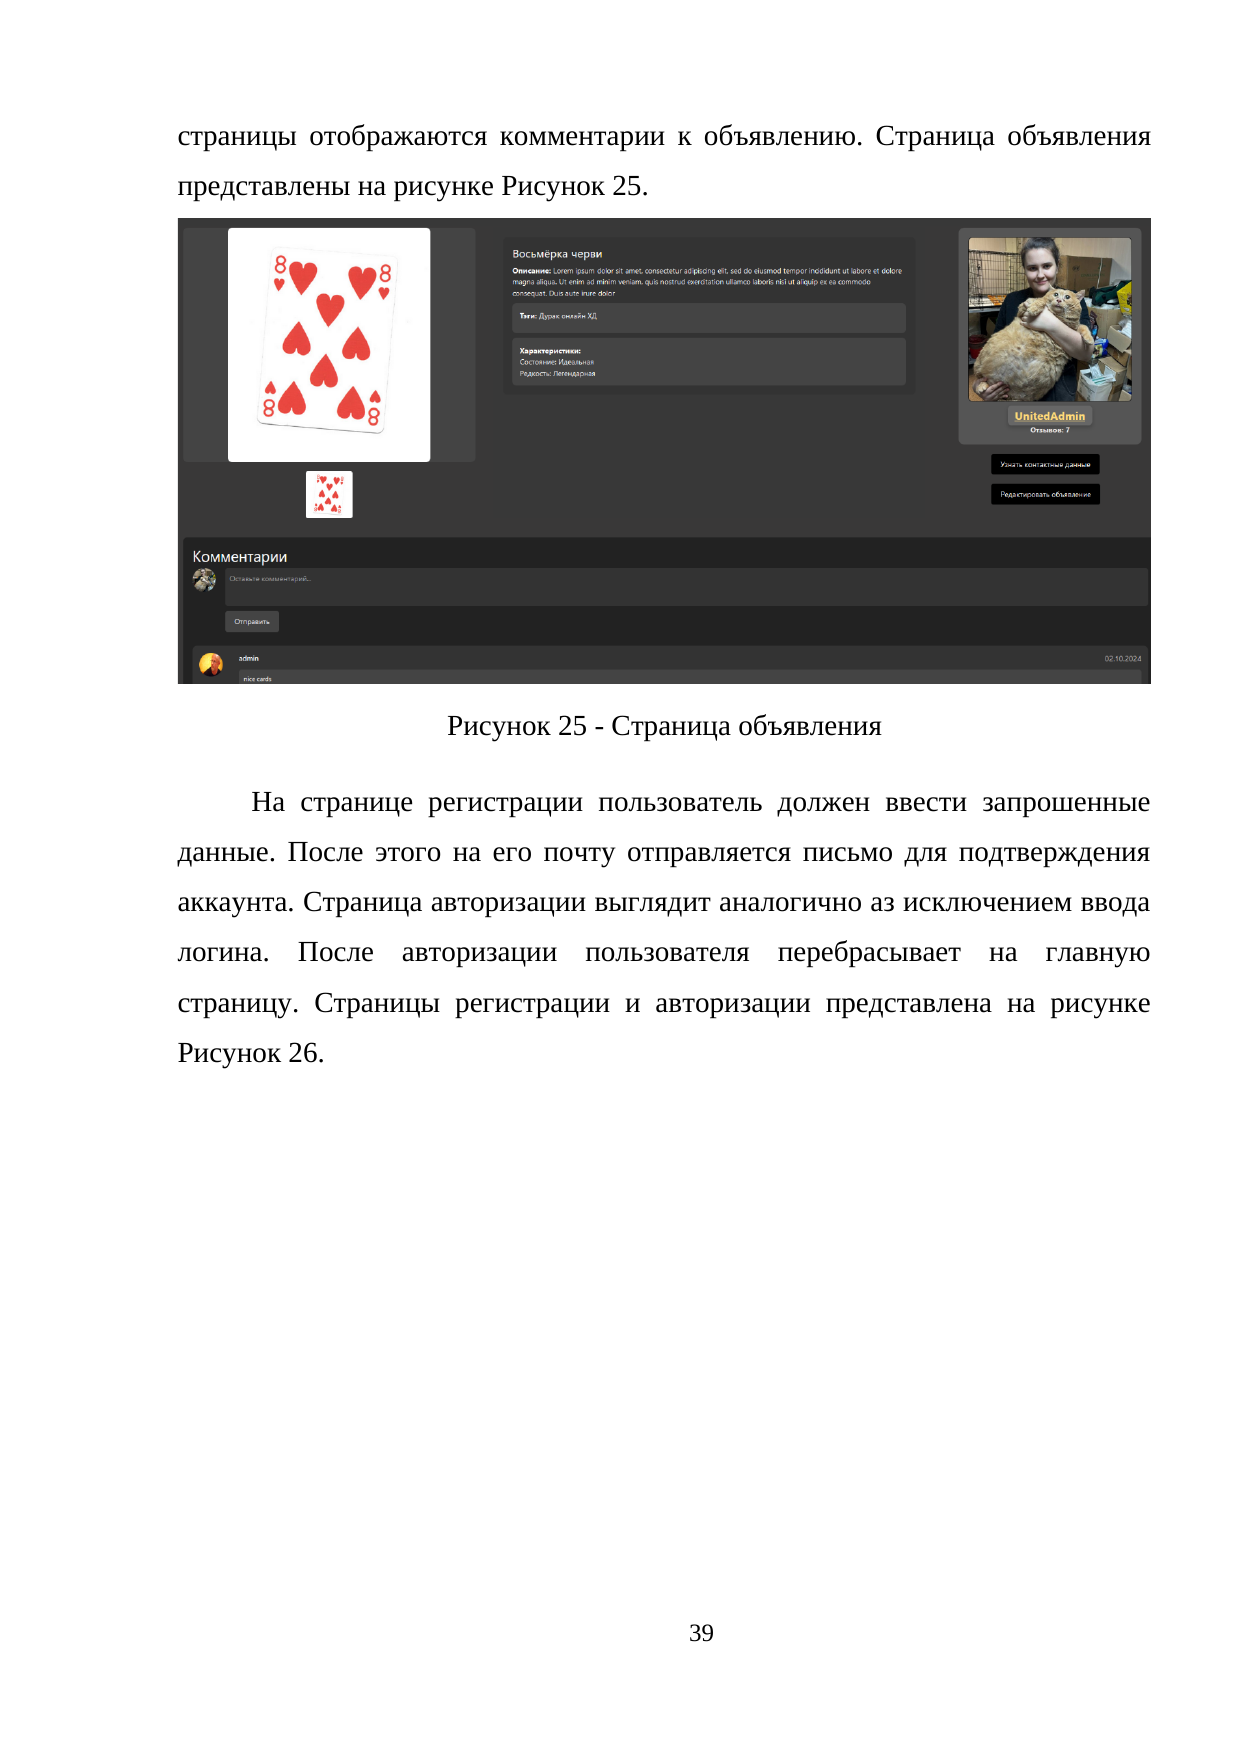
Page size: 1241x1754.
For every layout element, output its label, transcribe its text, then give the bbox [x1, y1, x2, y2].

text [177, 118, 1152, 202]
picture [177, 218, 1151, 684]
text На странице регистрации пользователь должен ввести запрошенные данные. После этого на его почту отправляется письмо для подтверждения аккаунта. Страница авторизации выглядит аналогично аз исключением ввода логина. После авторизации пользователя перебрасывает на главную страницу. Страницы регистрации и авторизации представлена на рисунке Рисунок 26. [177, 784, 1152, 1069]
